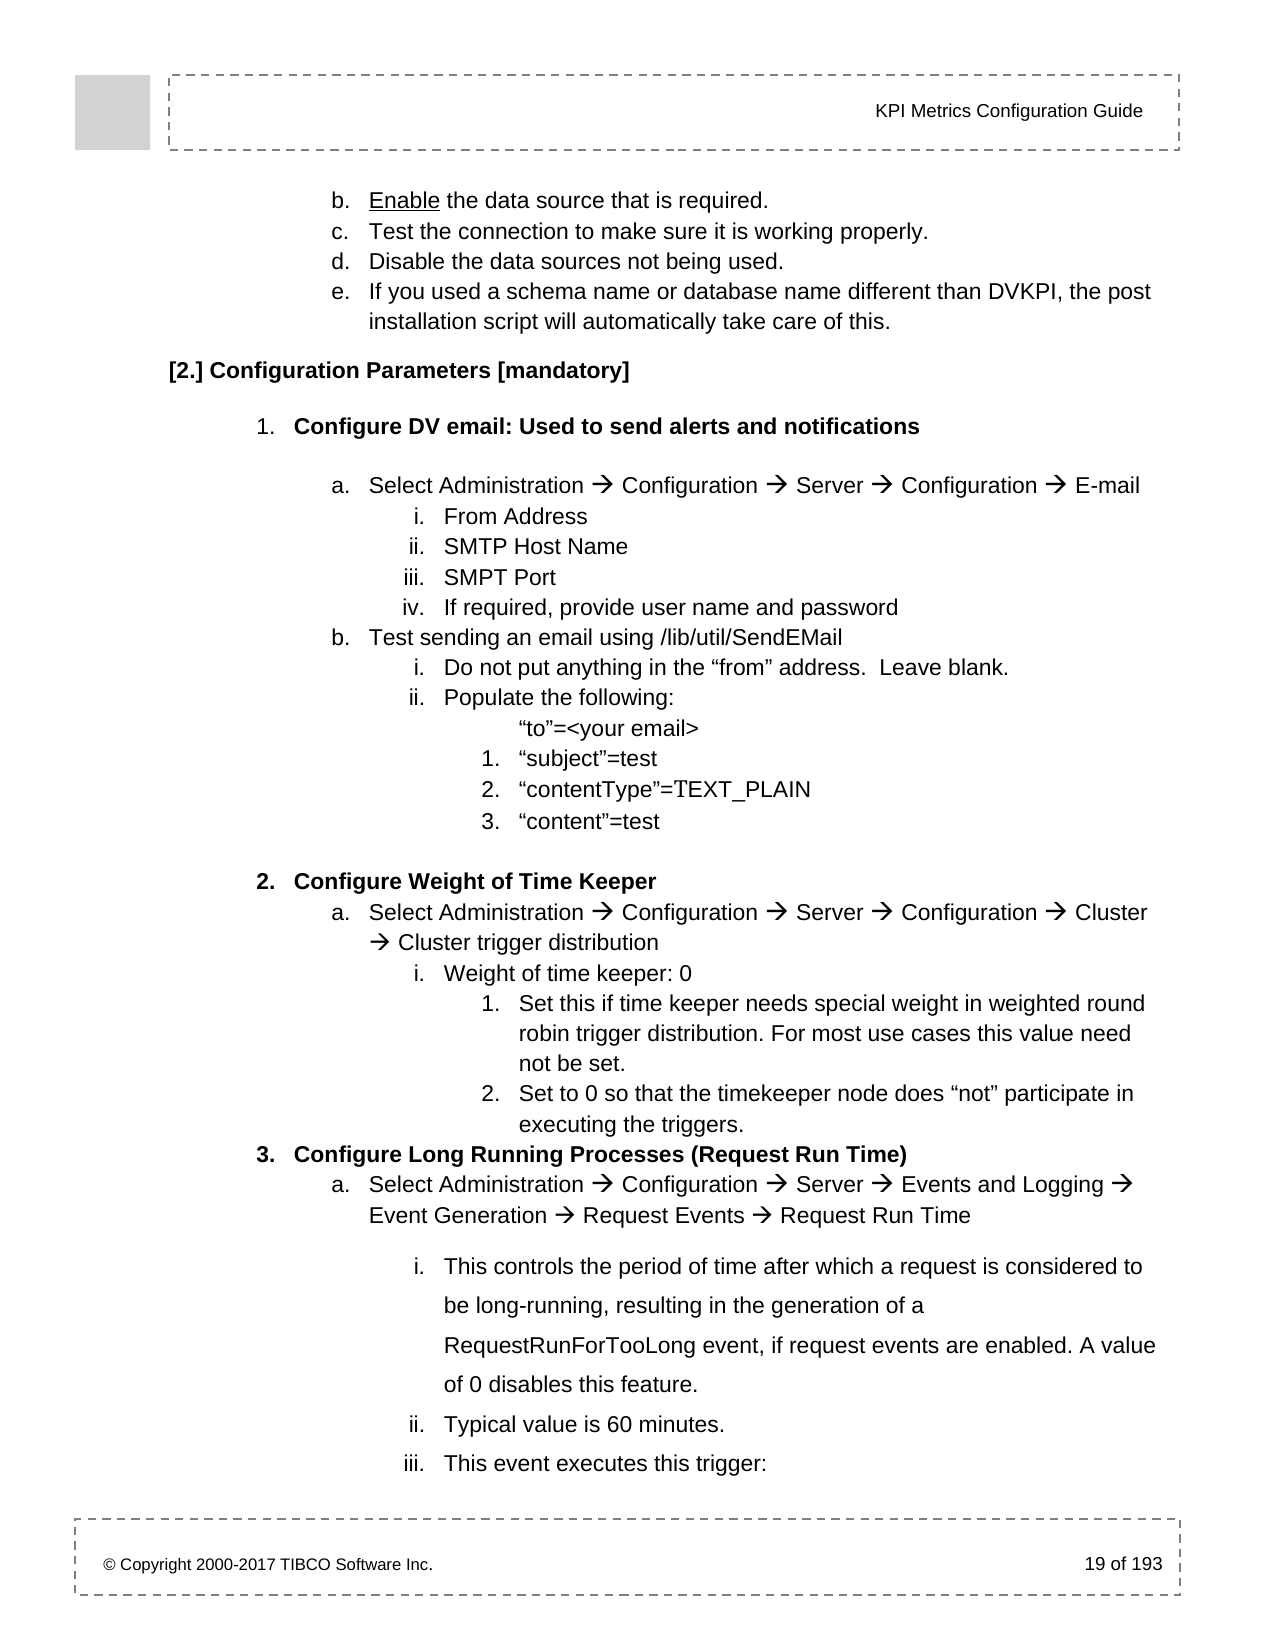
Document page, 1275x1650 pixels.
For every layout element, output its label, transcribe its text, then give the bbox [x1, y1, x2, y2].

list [425, 1450, 1162, 1476]
list If required, provide user name and password [425, 594, 1162, 620]
list Select Administration Configuration Server Configuration Cluster Cluster trigger distribution [331, 898, 1162, 956]
list “to”=<your email> [519, 714, 1162, 741]
subtitle [2.] Configuration Parameters [mandatory] [169, 357, 1162, 384]
list Test the connection to make sure it is working properly. [331, 218, 1162, 244]
list If you used a schema name or database name different than DVKPI, the post installation script will automatically take care of this. [331, 278, 1162, 335]
list “contentType”=TEXT_PLAIN [481, 775, 1162, 804]
list This controls the period of time after which a request is considered to be long-running, resulting in the generation of a RequestRunForTooLong event, if request events are enabled. A value of 0 disables this feature. [425, 1253, 1162, 1397]
list “content”=test [481, 808, 1162, 834]
list “subject”=test [481, 745, 1162, 771]
list Configure Long Running Processes (Request Run Time) [256, 1141, 1162, 1167]
list Select Administration Configuration Server Configuration E-mail [331, 472, 1162, 499]
list Test sending an email using /lib/util/SendEMail [331, 624, 1162, 650]
list Select Administration Configuration Server Events and Logging Event Generation Request Events Request Run Time [331, 1171, 1162, 1228]
list Set this if time keeper needs special weight in weighted round robin trigger distribution. For most use cases this value need not be set. [481, 990, 1162, 1076]
list Set to 0 so that the timekeeper node does “not” participate in executing the triggers. [481, 1080, 1162, 1137]
list Enable the data source that is required. [331, 187, 1162, 214]
list SMPT Port [425, 563, 1162, 590]
list Configure DV email: Used to send alerts and notifications [256, 413, 1162, 439]
list Configure Weight of Time Keeper [256, 868, 1162, 895]
list Do not put anything in the “from” address. Leave blank. [425, 654, 1162, 680]
list Weight of time keeper: 0 [425, 959, 1162, 986]
list Populate the following: [425, 684, 1162, 711]
list From Address [425, 503, 1162, 529]
list SMTP Host Name [425, 533, 1162, 559]
list Typical value is 60 minutes. [425, 1411, 1162, 1437]
list Disable the data sources not being used. [331, 248, 1162, 274]
